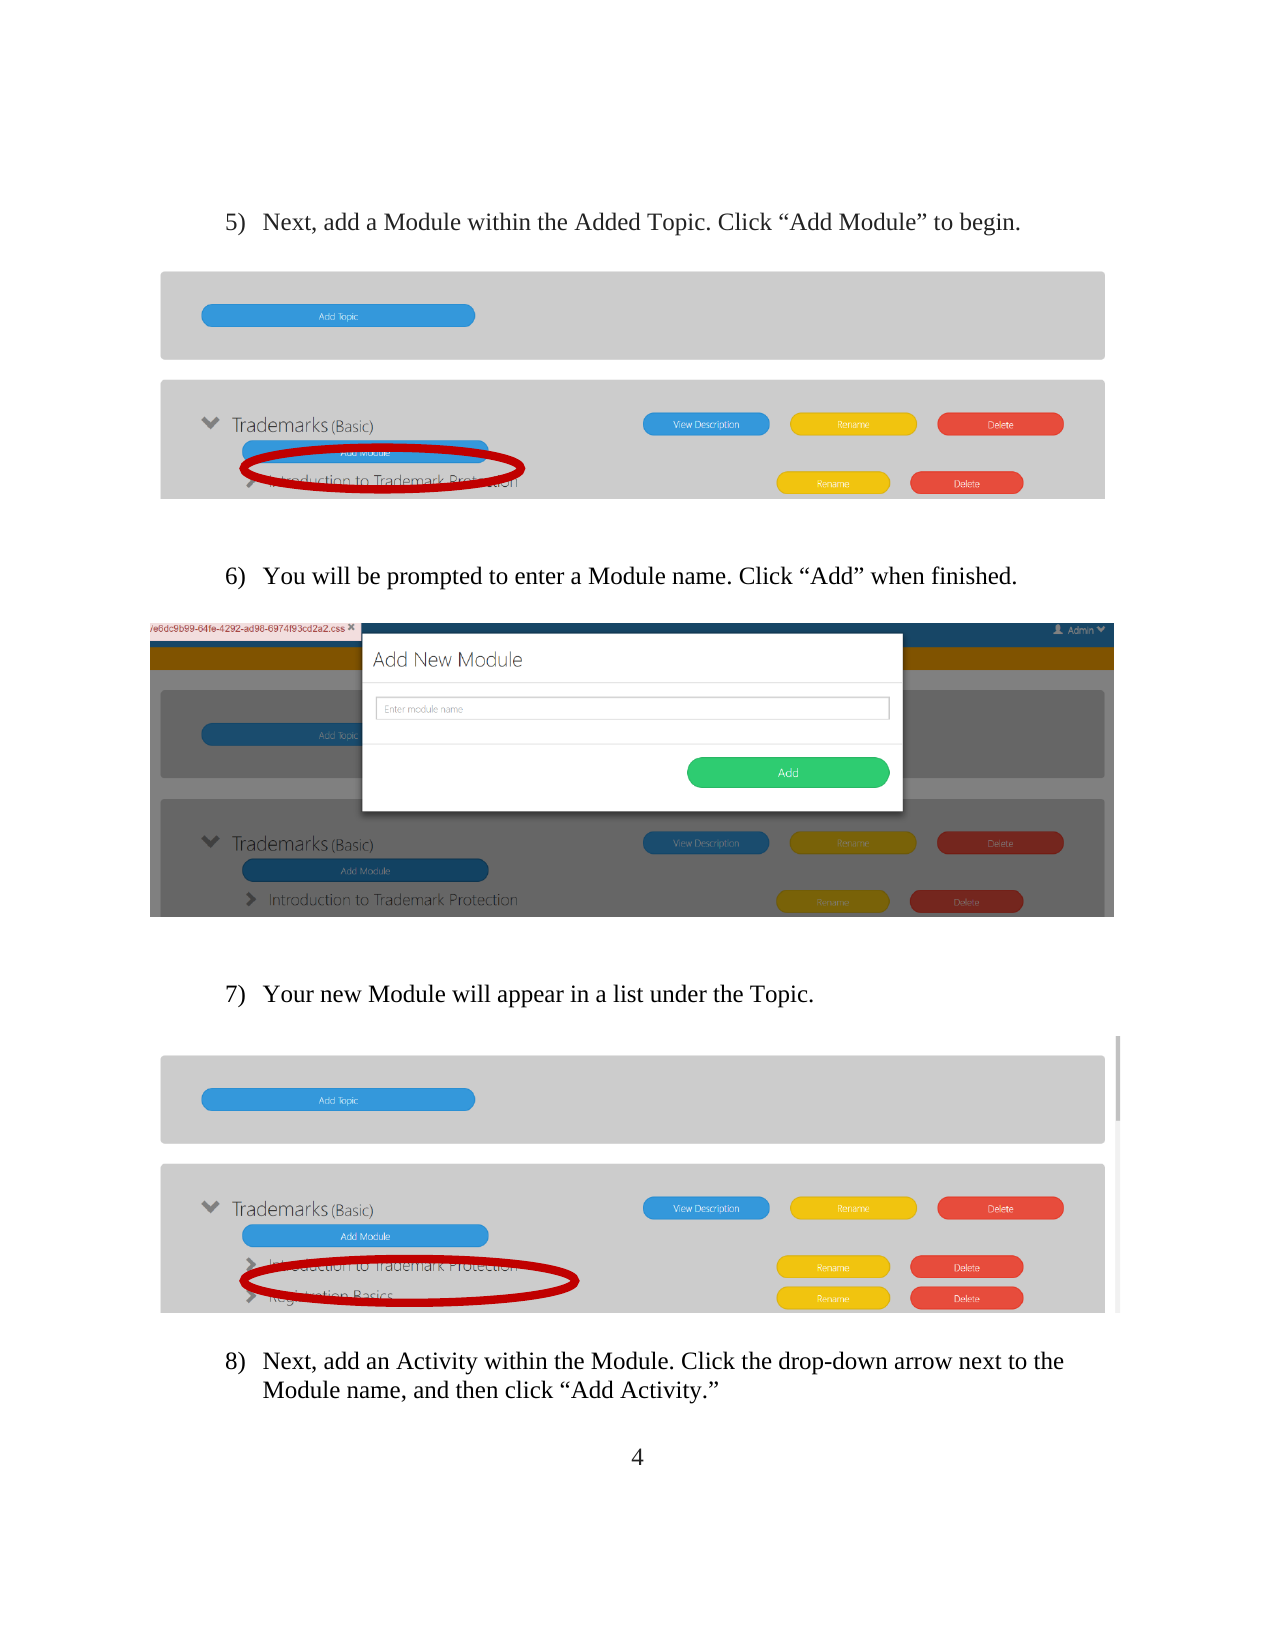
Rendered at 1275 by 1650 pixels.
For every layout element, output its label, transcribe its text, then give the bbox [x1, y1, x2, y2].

picture [150, 264, 1111, 499]
list Your new Module will appear in a list under the Topic. [225, 979, 1125, 1008]
list Next, add a Module within the Added Topic. Click “Add Module” to begin. [225, 207, 1125, 236]
picture [150, 1036, 1121, 1313]
list Next, add an Activity within the Module. Click the drop-down arrow next to the Module name, and then click “Add Activity.” [225, 1346, 1125, 1404]
picture [150, 623, 1114, 917]
list You will be prompted to enter a Module name. Click “Add” when finished. [225, 561, 1125, 590]
